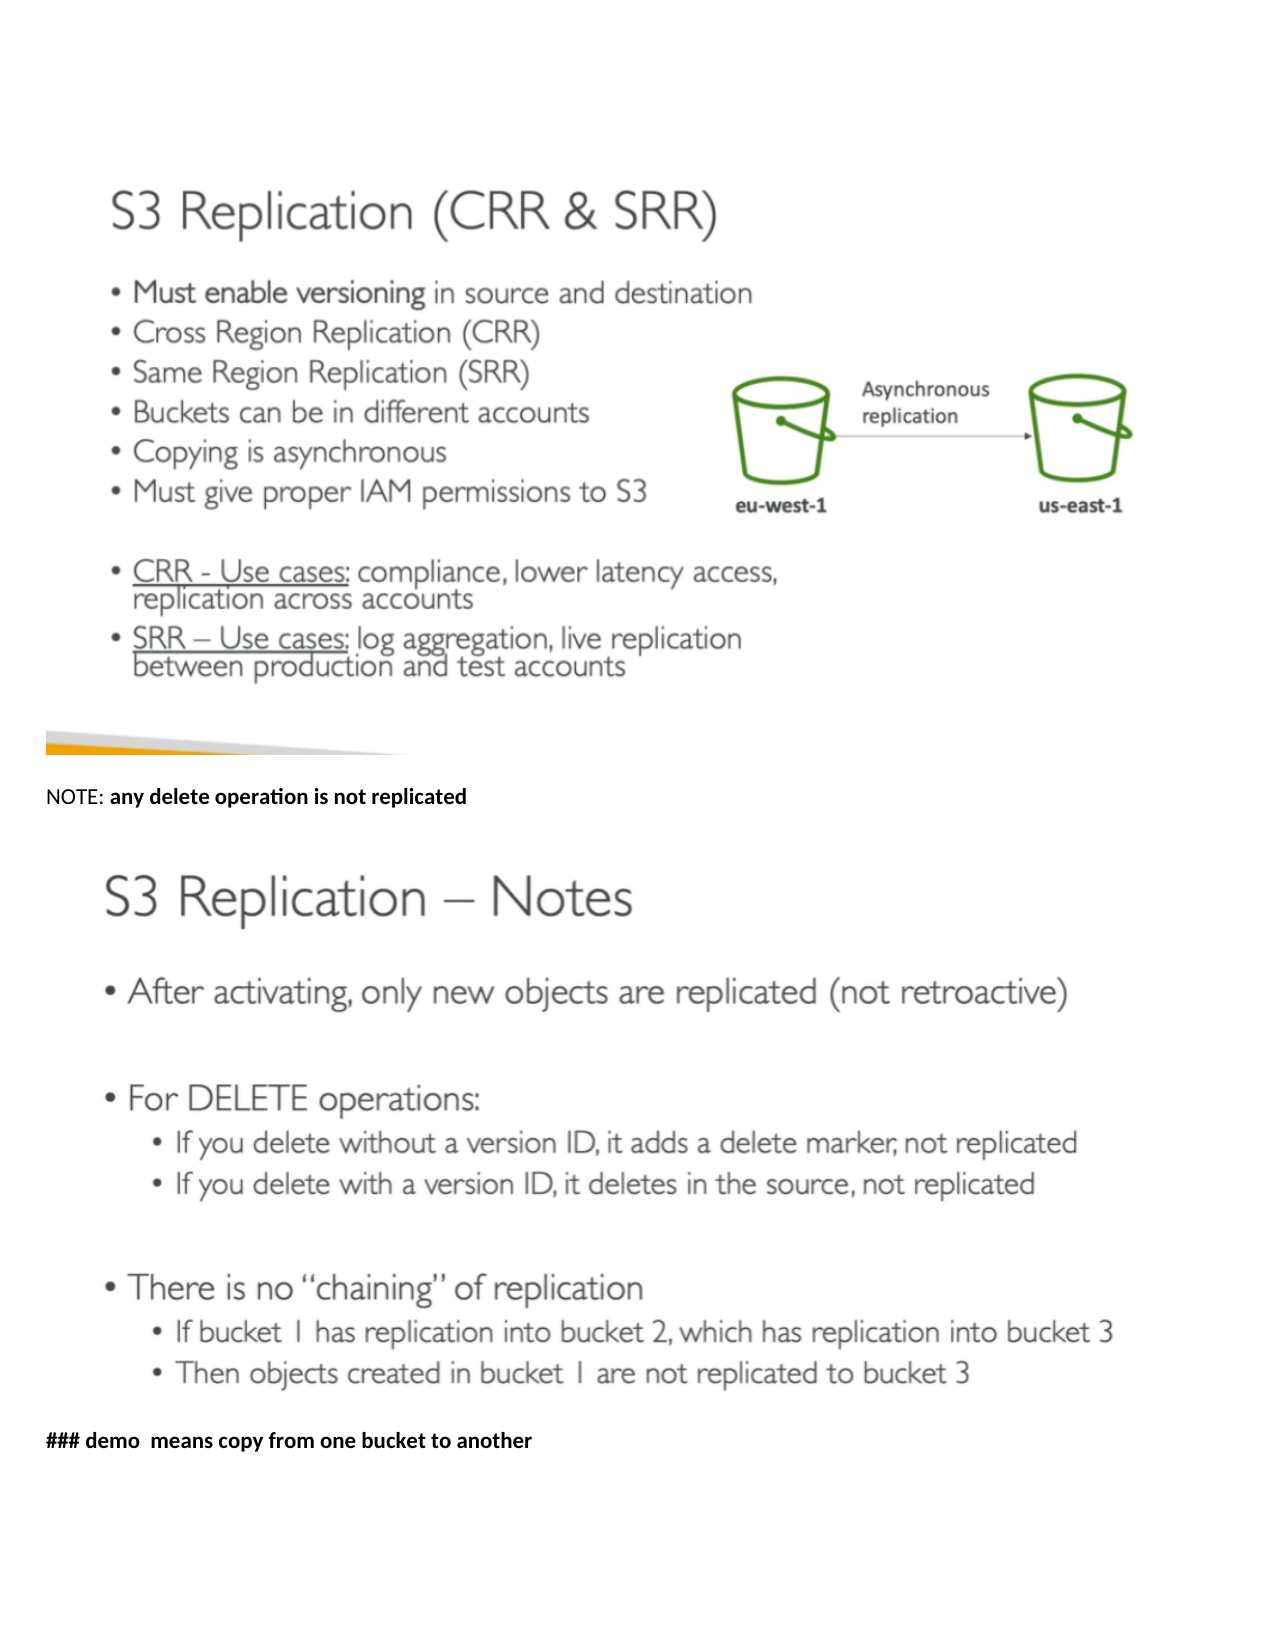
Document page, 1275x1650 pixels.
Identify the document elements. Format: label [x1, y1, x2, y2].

table_cell [38, 150, 1235, 1490]
picture [45, 838, 1171, 1426]
picture [45, 158, 1171, 755]
